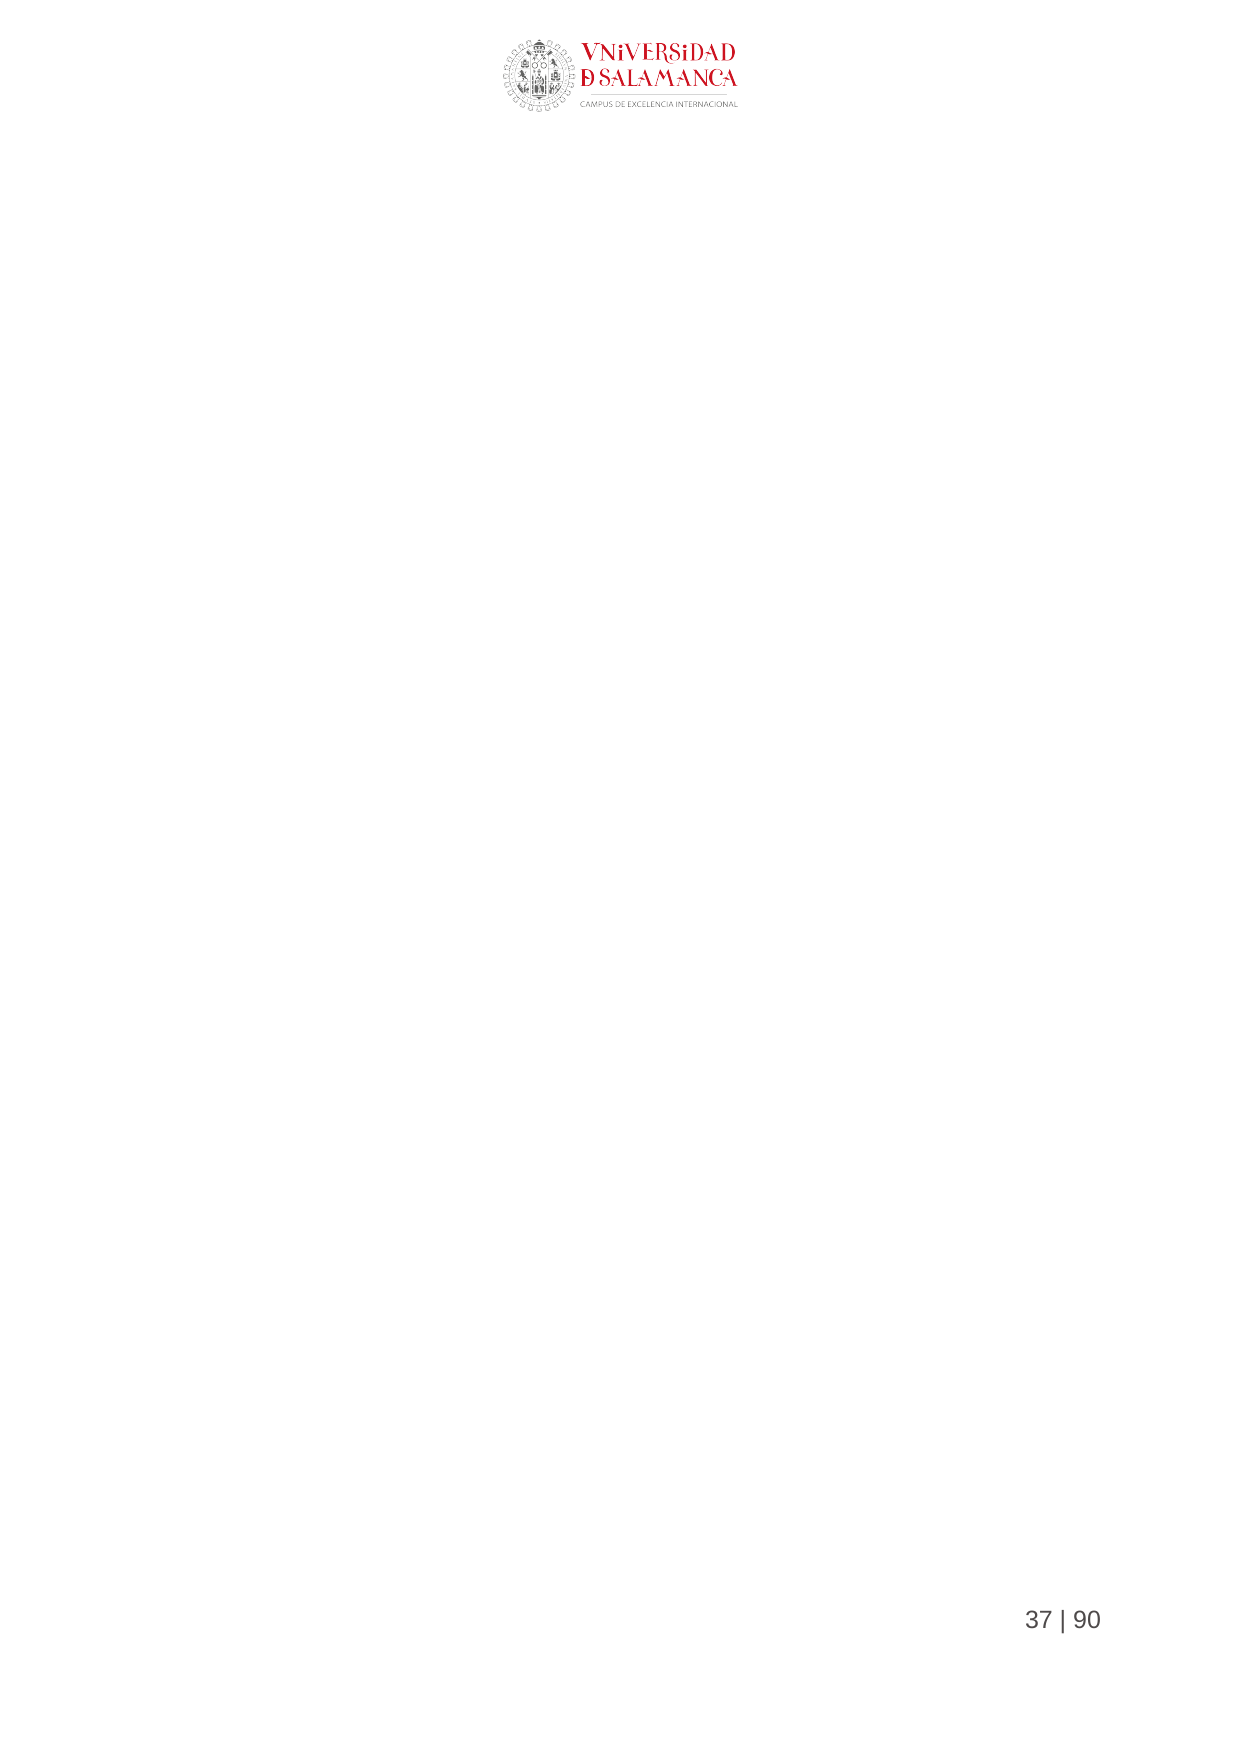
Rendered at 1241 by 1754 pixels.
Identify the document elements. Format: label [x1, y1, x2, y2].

picture [499, 36, 742, 116]
